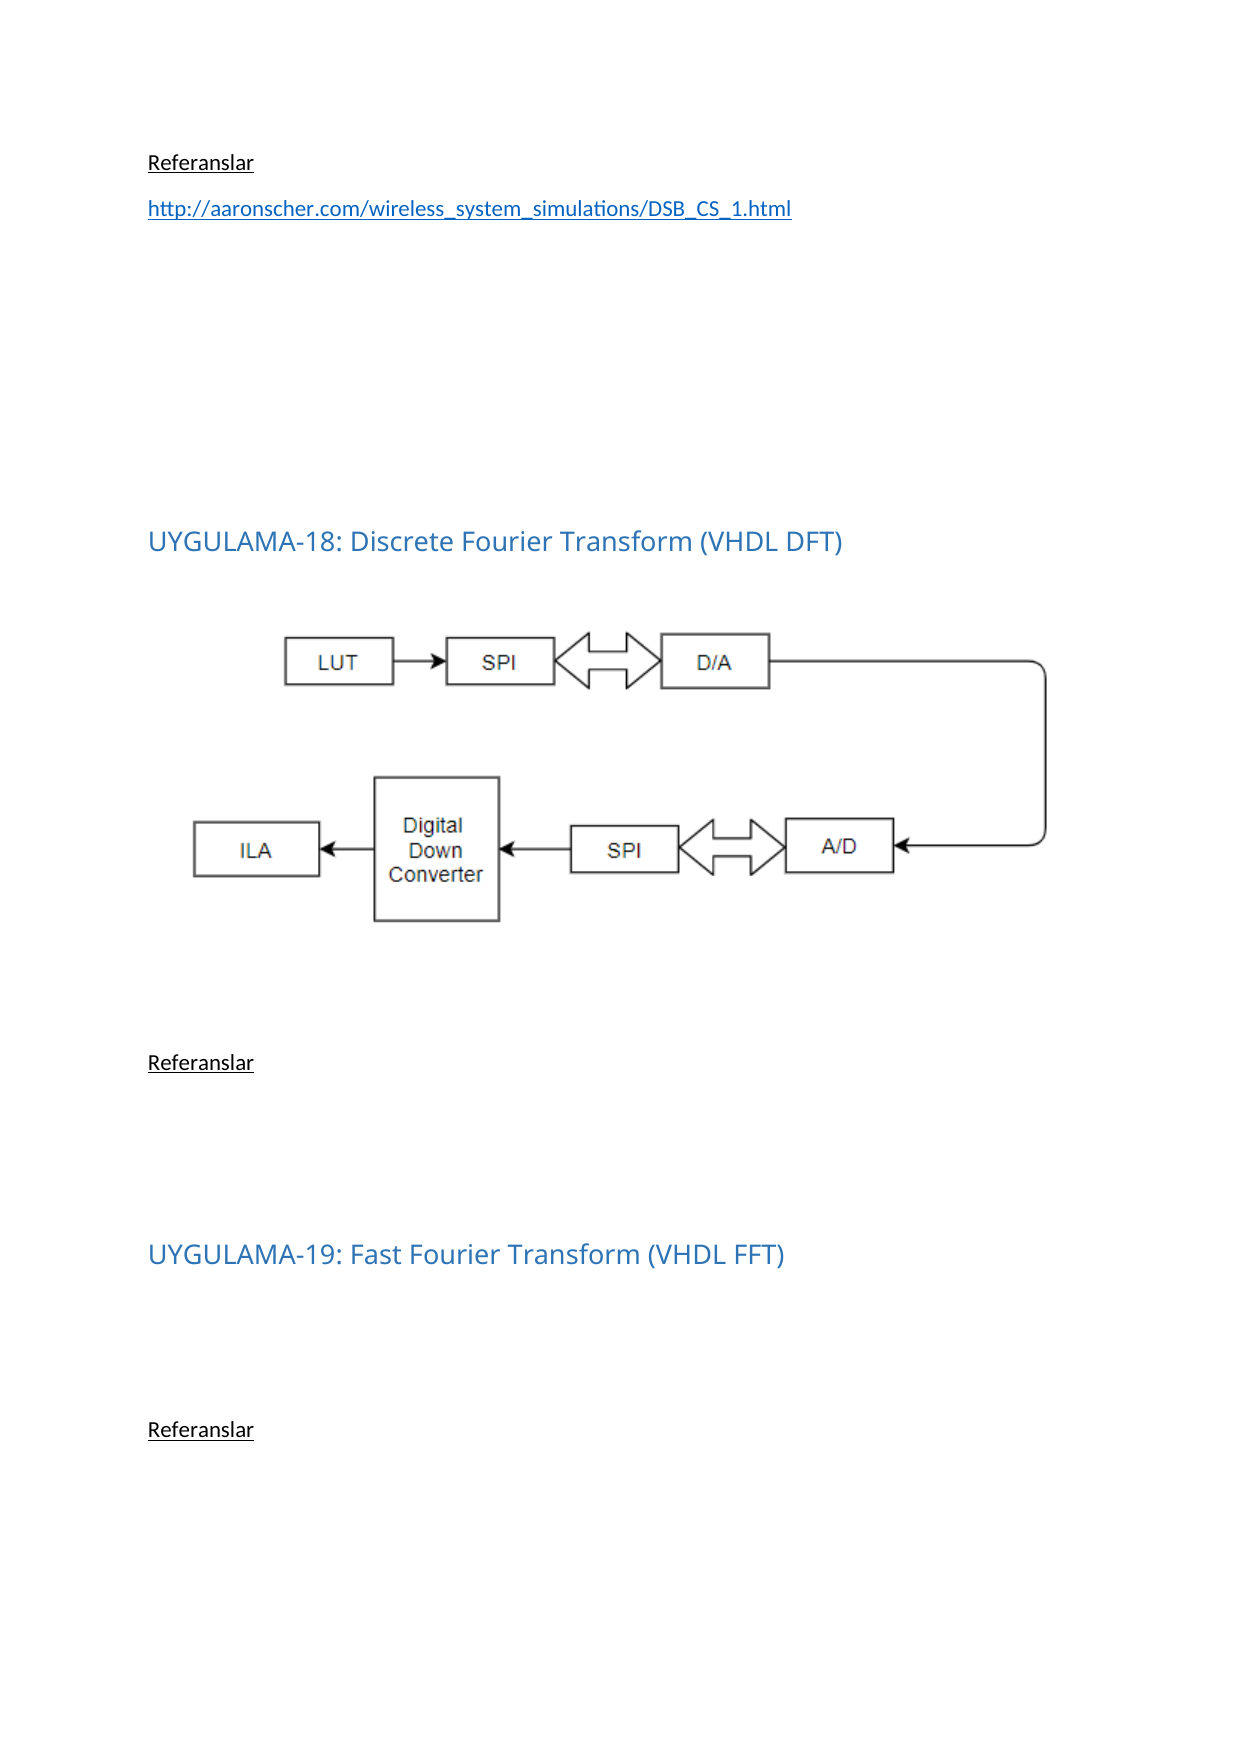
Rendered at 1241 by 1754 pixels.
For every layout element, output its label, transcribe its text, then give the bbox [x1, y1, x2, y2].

text http://aaronscher.com/wireless_system_simulations/DSB_CS_1.html [148, 194, 1093, 222]
text Referanslar [148, 1416, 1093, 1443]
text Referanslar [148, 148, 1093, 176]
subtitle UYGULAMA-19: Fast Fourier Transform (VHDL FFT) [148, 1235, 1093, 1272]
subtitle UYGULAMA-18: Discrete Fourier Transform (VHDL DFT) [148, 523, 1093, 559]
text Referanslar [148, 1048, 1093, 1076]
picture [147, 609, 1093, 982]
